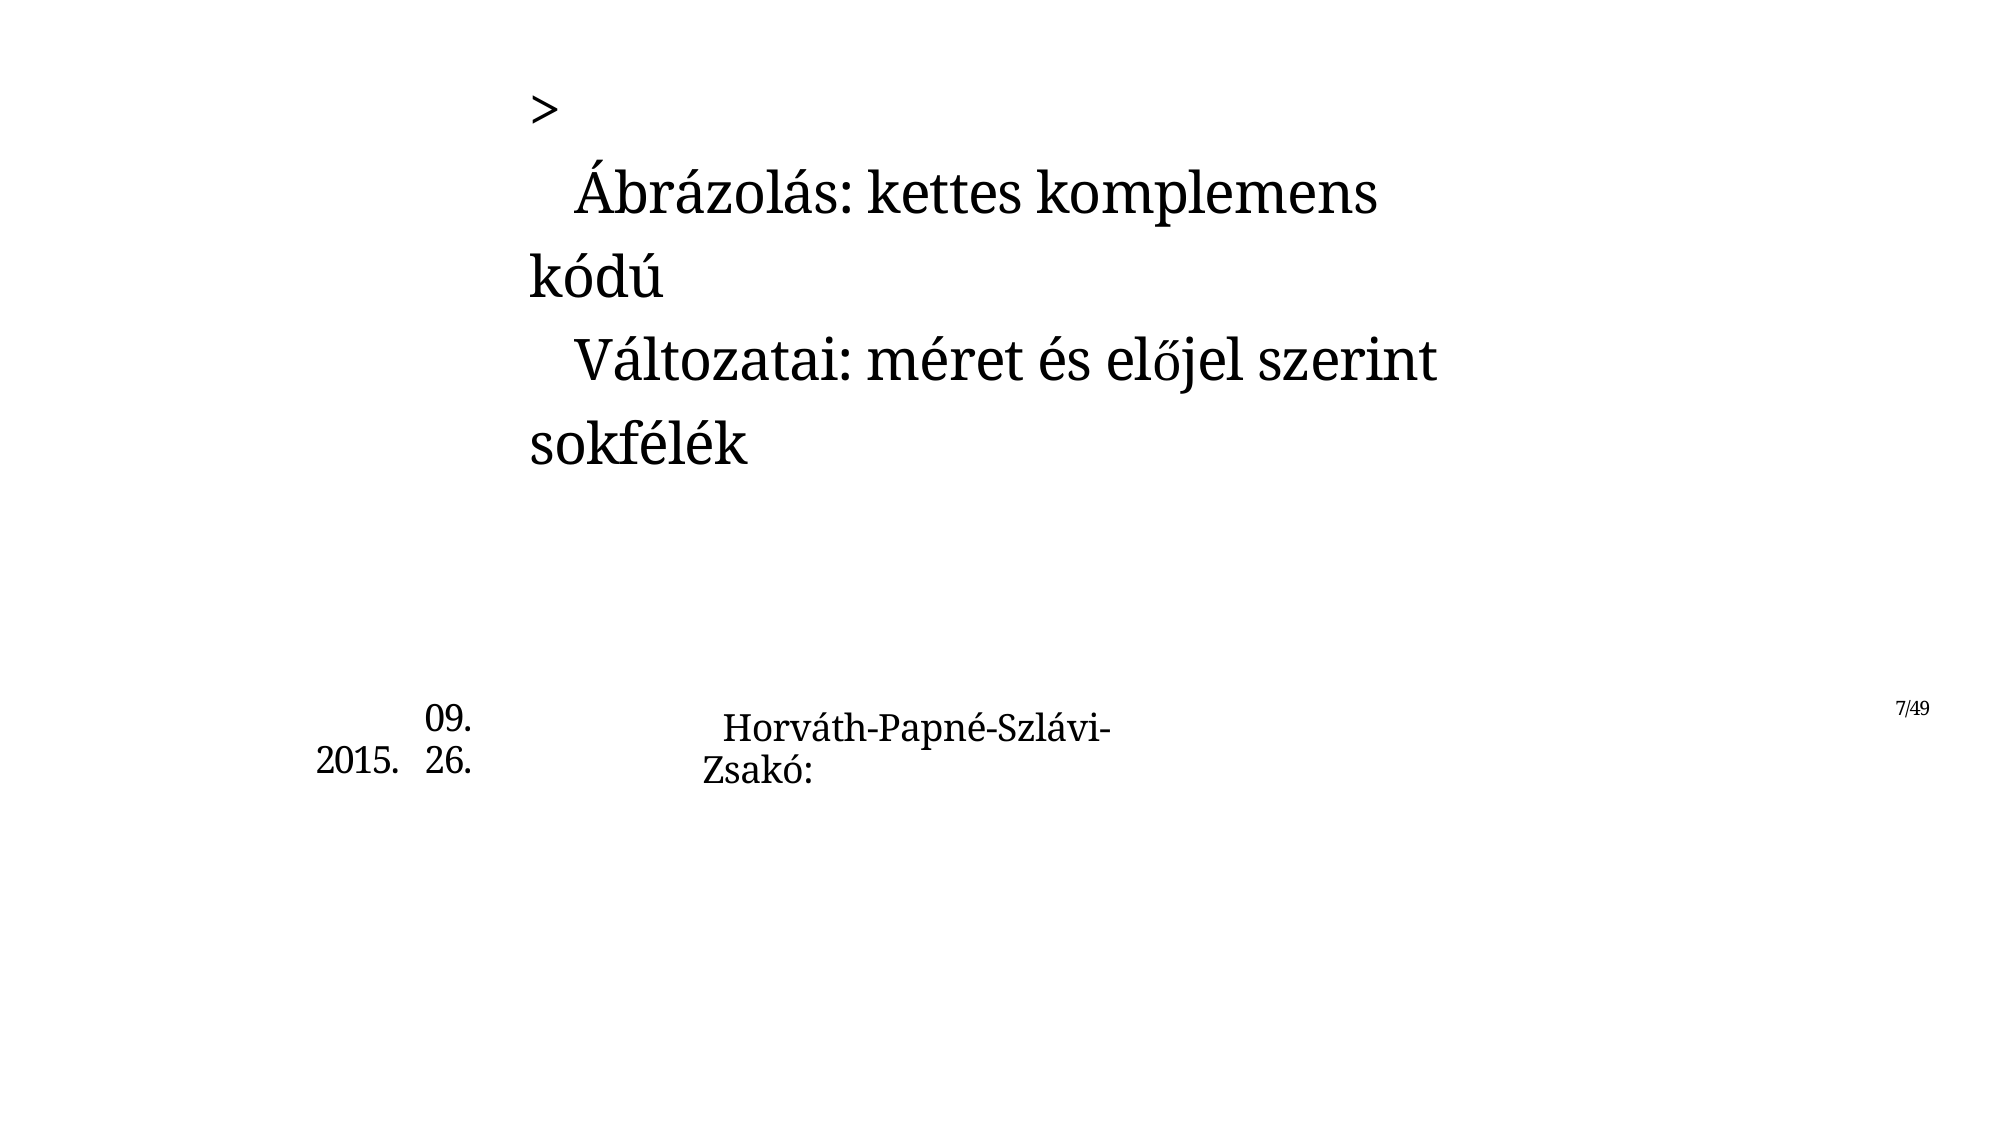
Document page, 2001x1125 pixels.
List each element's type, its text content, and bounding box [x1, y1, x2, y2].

text  Ábrázolás: kettes komplemens kódú [529, 147, 1444, 314]
text Horváth-Papné-Szlávi-Zsakó: [702, 707, 1154, 792]
text 2015. [315, 697, 414, 782]
text 09. 26. [424, 697, 521, 782]
text 7/49 [1895, 697, 1936, 720]
text  Változatai: méret és előjel szerint sokfélék [529, 314, 1556, 482]
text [529, 62, 1233, 147]
